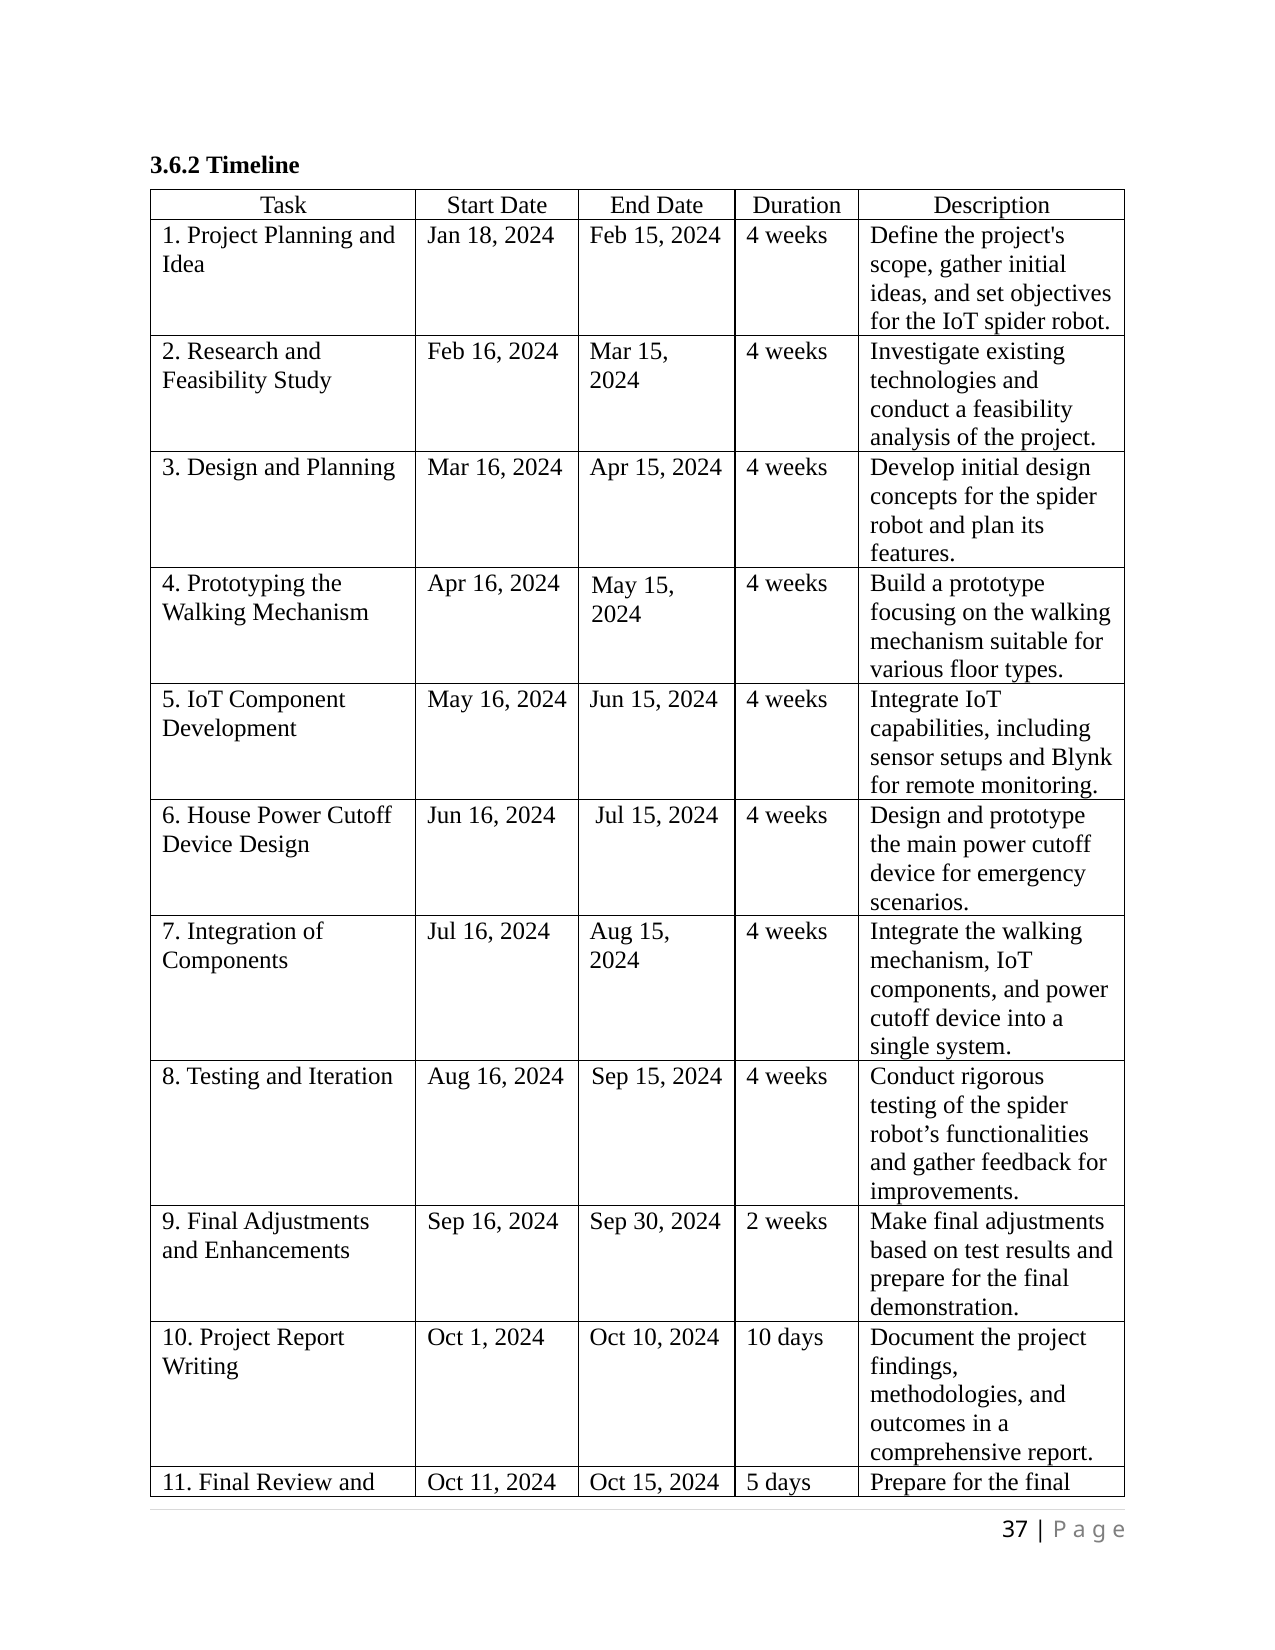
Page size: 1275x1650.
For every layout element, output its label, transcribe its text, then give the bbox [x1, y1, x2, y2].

table_cell Conduct rigorous testing of the spider robot’s functionalities and gather feedback for improvements. [859, 1061, 1124, 1205]
table_cell 4 weeks [736, 800, 858, 915]
table_cell Mar 16, 2024 [416, 452, 578, 567]
table_cell Build a prototype focusing on the walking mechanism suitable for various floor types. [859, 568, 1124, 683]
table_cell Oct 1, 2024 [416, 1322, 578, 1466]
table_cell 2. Research and Feasibility Study [151, 336, 415, 451]
table_cell Aug 15, 2024 [579, 916, 734, 1060]
table_cell Aug 16, 2024 [416, 1061, 578, 1205]
table_cell Define the project's scope, gather initial ideas, and set objectives for the IoT spider robot. [859, 220, 1124, 335]
table_cell Integrate the walking mechanism, IoT components, and power cutoff device into a single system. [859, 916, 1124, 1060]
table_cell 6. House Power Cutoff Device Design [151, 800, 415, 915]
table_cell 4 weeks [736, 1061, 858, 1205]
table_cell Apr 15, 2024 [579, 452, 734, 567]
table_cell Sep 15, 2024 [579, 1061, 734, 1205]
table_cell 8. Testing and Iteration [151, 1061, 415, 1205]
table_cell 2 weeks [736, 1206, 858, 1321]
table_cell Feb 15, 2024 [579, 220, 734, 335]
table_header Task [151, 190, 415, 219]
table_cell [151, 1467, 415, 1496]
table_cell Document the project findings, methodologies, and outcomes in a comprehensive report. [859, 1322, 1124, 1466]
table_cell Apr 16, 2024 [416, 568, 578, 683]
table_cell [579, 568, 734, 683]
table_cell 10 days [736, 1322, 858, 1466]
table_cell Mar 15, 2024 [579, 336, 734, 451]
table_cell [859, 1467, 1124, 1496]
table_cell Jun 16, 2024 [416, 800, 578, 915]
table_cell May 16, 2024 [416, 684, 578, 799]
table_cell 4. Prototyping the Walking Mechanism [151, 568, 415, 683]
table_cell 9. Final Adjustments and Enhancements [151, 1206, 415, 1321]
table_cell 4 weeks [736, 452, 858, 567]
table_header End Date [579, 190, 734, 219]
table_cell 7. Integration of Components [151, 916, 415, 1060]
table_header Duration [736, 190, 858, 219]
table_cell Jun 15, 2024 [579, 684, 734, 799]
table_cell Jul 16, 2024 [416, 916, 578, 1060]
table_cell 4 weeks [736, 336, 858, 451]
table_cell 4 weeks [736, 684, 858, 799]
table_cell Develop initial design concepts for the spider robot and plan its features. [859, 452, 1124, 567]
table_cell Integrate IoT capabilities, including sensor setups and Blynk for remote monitoring. [859, 684, 1124, 799]
table_cell Jan 18, 2024 [416, 220, 578, 335]
table_cell 1. Project Planning and Idea [151, 220, 415, 335]
table_cell Oct 10, 2024 [579, 1322, 734, 1466]
table_header Description [859, 190, 1124, 219]
table_cell Oct 15, 2024 [579, 1467, 734, 1496]
subtitle 3.6.2 Timeline [150, 150, 1125, 179]
table_cell Sep 30, 2024 [579, 1206, 734, 1321]
table_cell 10. Project Report Writing [151, 1322, 415, 1466]
table_header Start Date [416, 190, 578, 219]
table_cell Design and prototype the main power cutoff device for emergency scenarios. [859, 800, 1124, 915]
table_cell Oct 11, 2024 [416, 1467, 578, 1496]
table_cell 5. IoT Component Development [151, 684, 415, 799]
table_cell 5 days [736, 1467, 858, 1496]
table_cell Make final adjustments based on test results and prepare for the final demonstration. [859, 1206, 1124, 1321]
table_cell 3. Design and Planning [151, 452, 415, 567]
table_cell Sep 16, 2024 [416, 1206, 578, 1321]
table_cell Jul 15, 2024 [579, 800, 734, 915]
table_cell 4 weeks [736, 220, 858, 335]
table_cell 4 weeks [736, 568, 858, 683]
table_cell Investigate existing technologies and conduct a feasibility analysis of the project. [859, 336, 1124, 451]
table_cell 4 weeks [736, 916, 858, 1060]
table_cell Feb 16, 2024 [416, 336, 578, 451]
